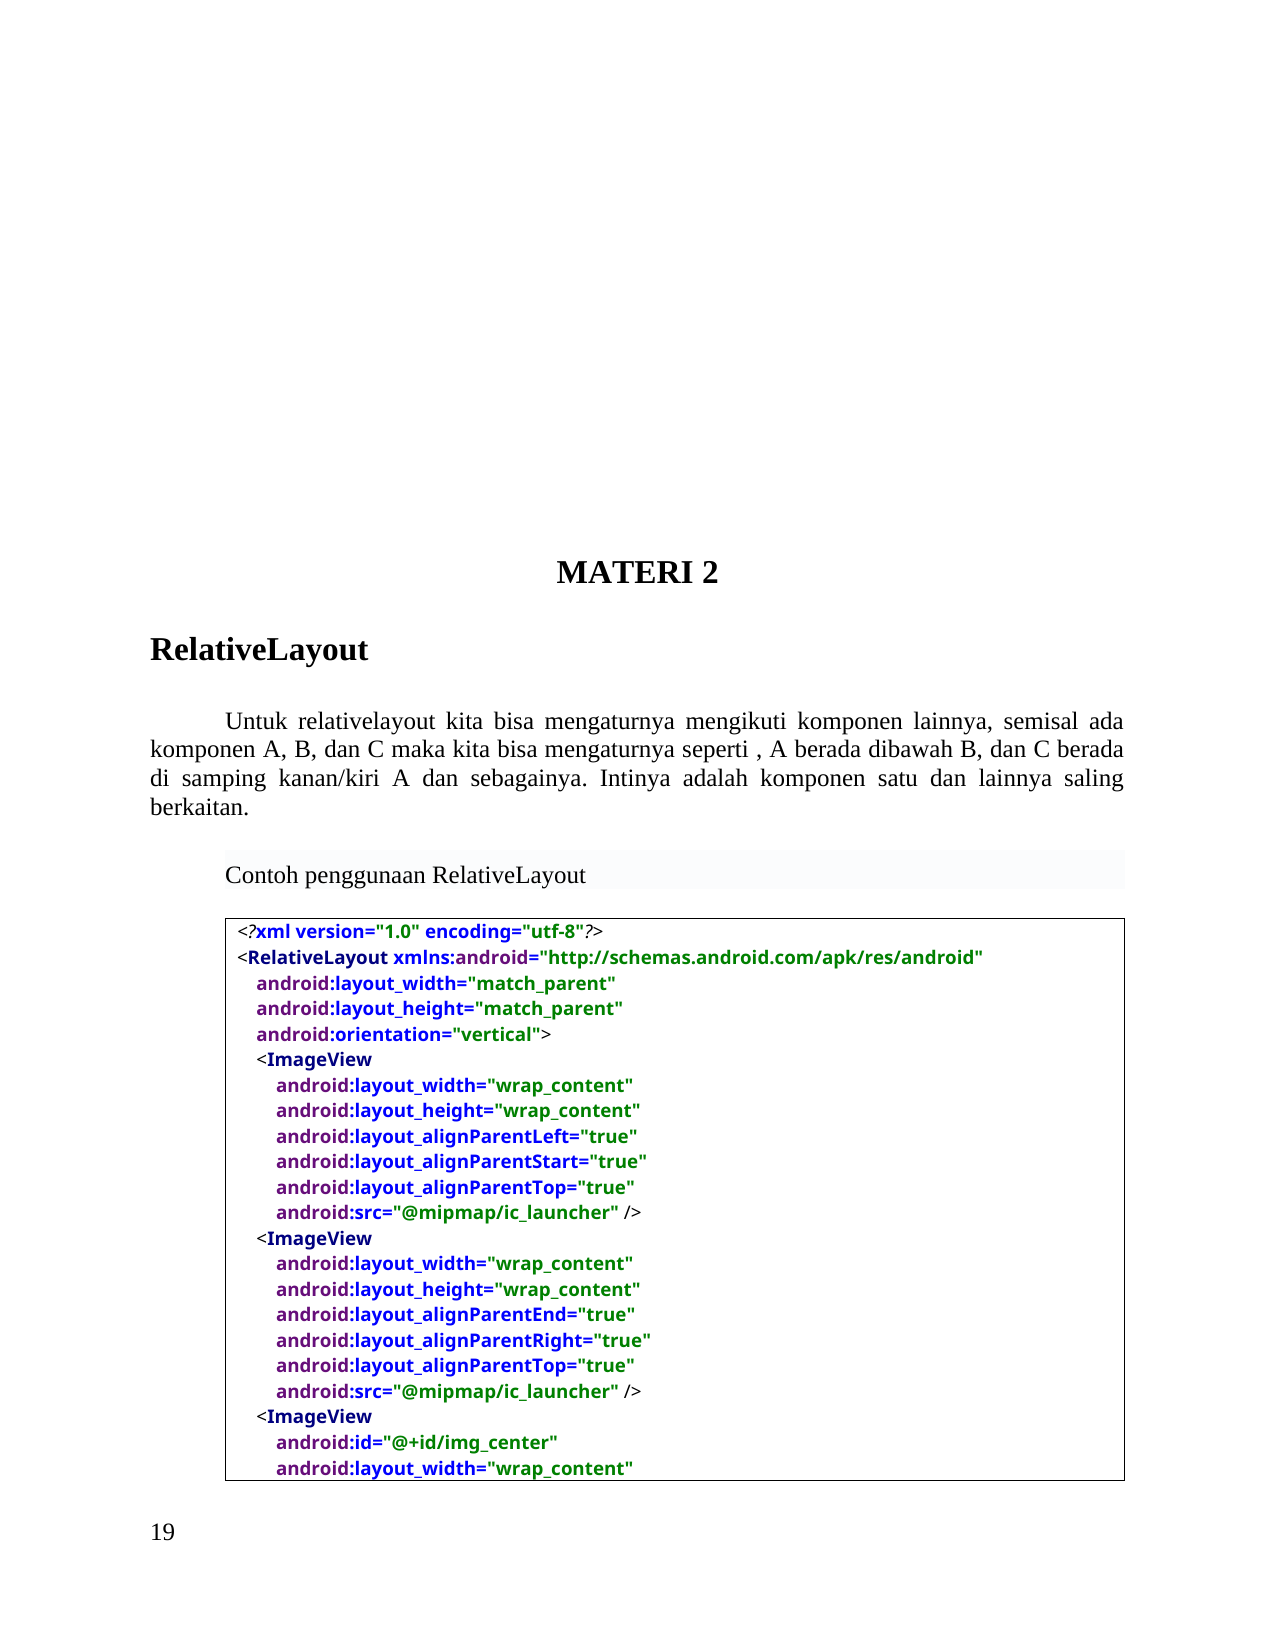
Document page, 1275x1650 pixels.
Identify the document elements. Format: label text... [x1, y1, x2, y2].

text Untuk relativelayout kita bisa mengaturnya mengikuti komponen lainnya, semisal ada komponen A, B, dan C maka kita bisa mengaturnya seperti , A berada dibawah B, dan C berada di samping kanan/kiri A dan sebagainya. Intinya adalah komponen satu dan lainnya saling berkaitan. [150, 706, 1125, 821]
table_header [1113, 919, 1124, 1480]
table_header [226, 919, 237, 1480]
text RelativeLayout [150, 629, 1125, 667]
text Contoh penggunaan RelativeLayout [225, 850, 1125, 889]
text MATERI 2 [150, 552, 1125, 591]
